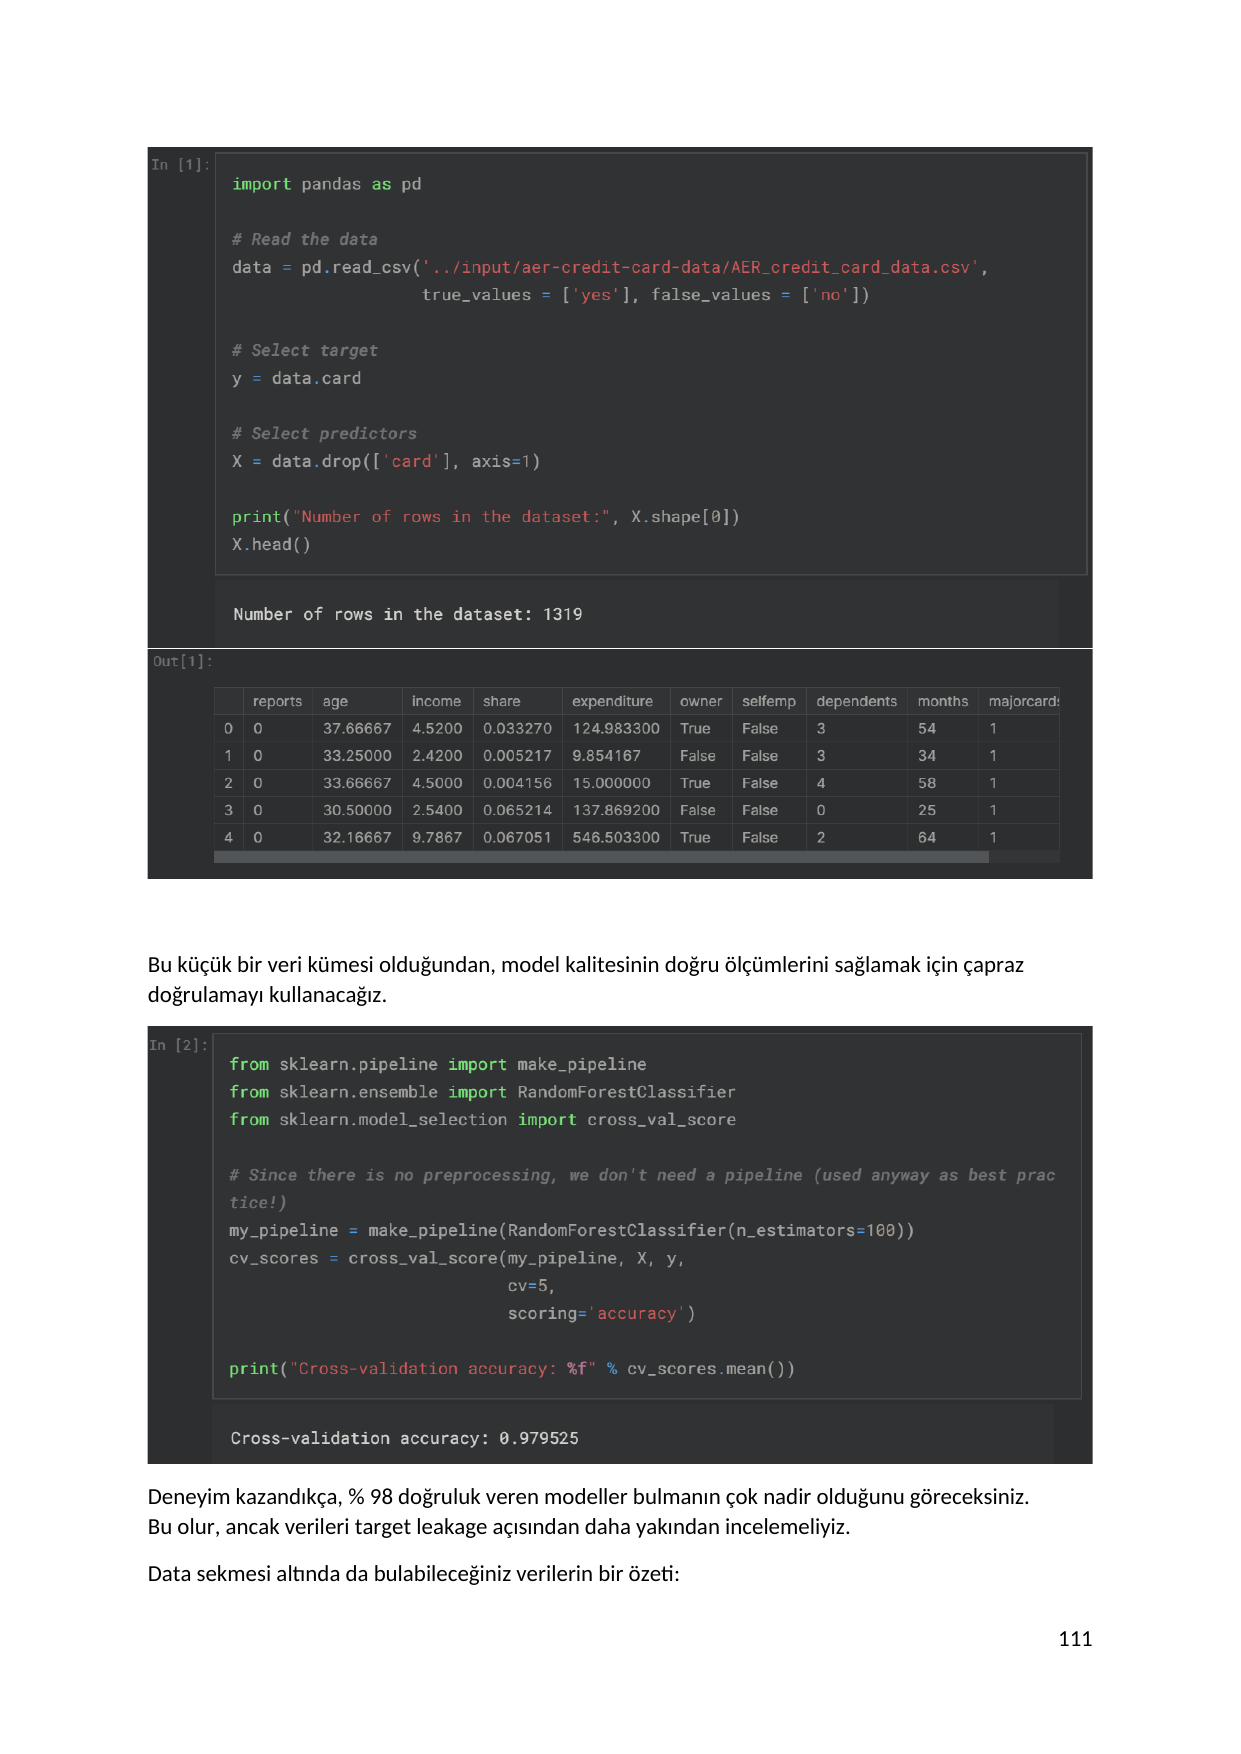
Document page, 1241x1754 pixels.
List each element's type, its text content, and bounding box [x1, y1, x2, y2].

text Bu küçük bir veri kümesi olduğundan, model kalitesinin doğru ölçümlerini sağlamak için çapraz doğrulamayı kullanacağız. [148, 950, 1093, 1008]
picture [147, 649, 1093, 879]
text Deneyim kazandıkça, % 98 doğruluk veren modeller bulmanın çok nadir olduğunu göreceksiniz. Bu olur, ancak verileri target leakage açısından daha yakından incelemeliyiz. [148, 1482, 1093, 1541]
picture [147, 1026, 1093, 1464]
picture [147, 147, 1093, 648]
text Data sekmesi altında da bulabileceğiniz verilerin bir özeti: [148, 1559, 1093, 1587]
